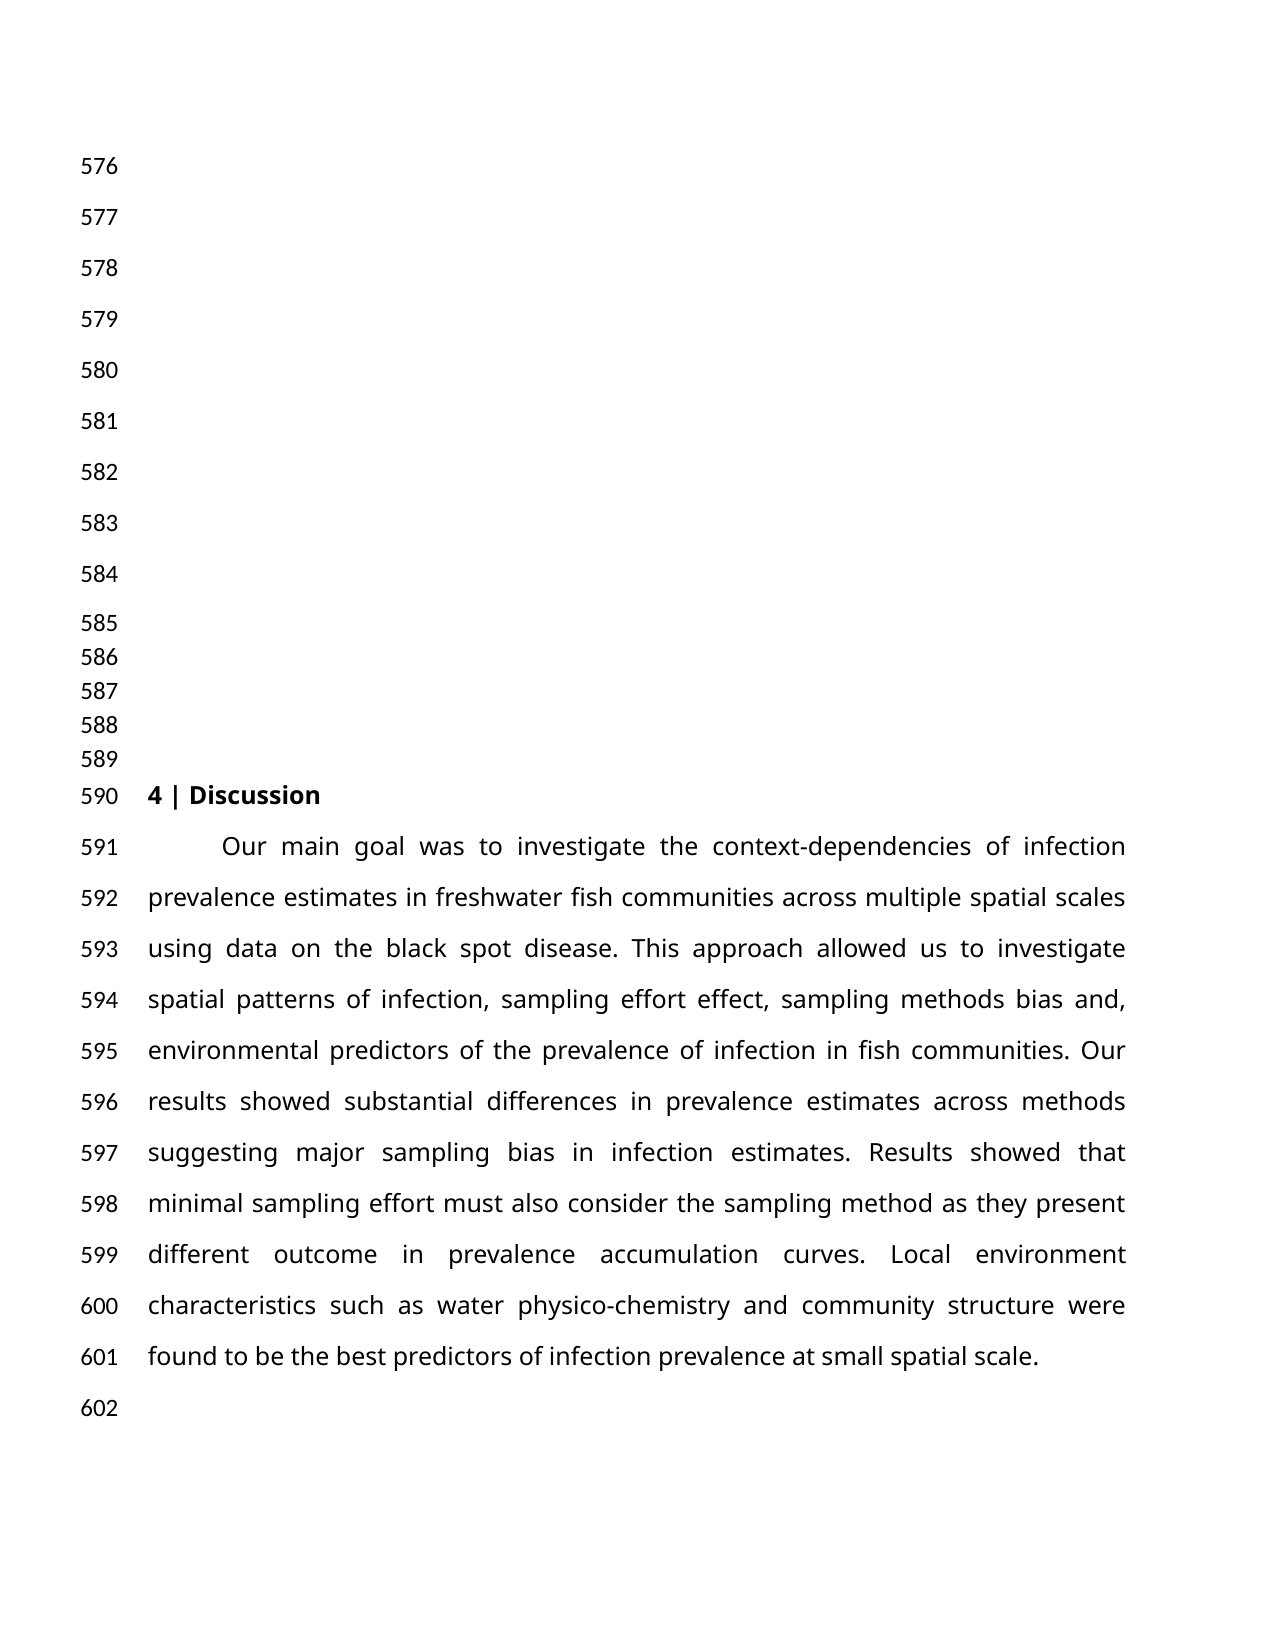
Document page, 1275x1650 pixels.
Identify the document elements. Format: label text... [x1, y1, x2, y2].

subtitle 4 | Discussion [148, 777, 1127, 811]
text Our main goal was to investigate the context-dependencies of infection prevalence estimates in freshwater fish communities across multiple spatial scales using data on the black spot disease. This approach allowed us to investigate spatial patterns of infection, sampling effort effect, sampling methods bias and, environmental predictors of the prevalence of infection in fish communities. Our results showed substantial differences in prevalence estimates across methods suggesting major sampling bias in infection estimates. Results showed that minimal sampling effort must also consider the sampling method as they present different outcome in prevalence accumulation curves. Local environment characteristics such as water physico-chemistry and community structure were found to be the best predictors of infection prevalence at small spatial scale. [148, 828, 1127, 1373]
